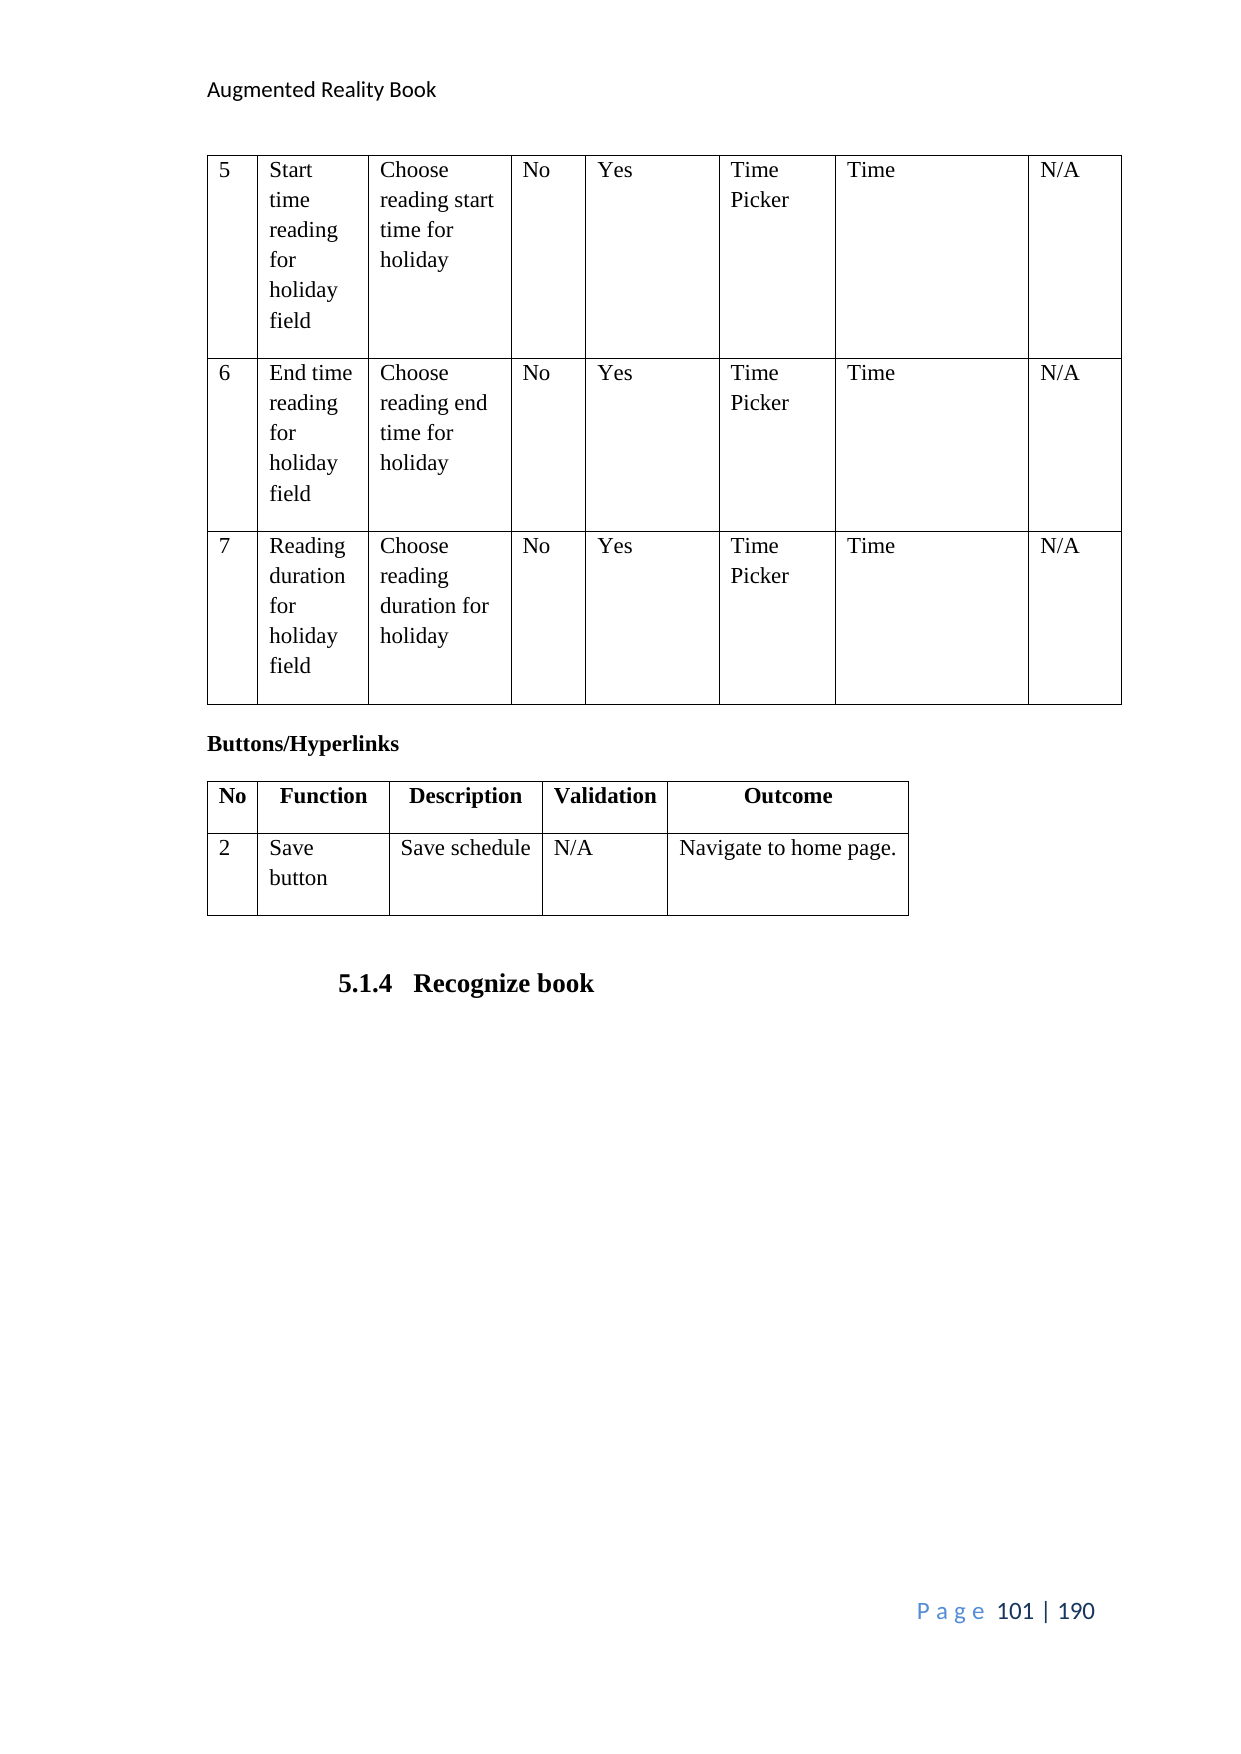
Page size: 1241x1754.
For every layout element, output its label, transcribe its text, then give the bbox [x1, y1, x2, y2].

table_cell Choose reading end time for holiday [369, 359, 511, 531]
table_cell N/A [1029, 532, 1121, 703]
table_header Description [390, 782, 542, 833]
table_cell 2 [208, 834, 257, 915]
table_cell Time Picker [720, 359, 835, 531]
table_cell No [512, 532, 585, 703]
table_header Outcome [668, 782, 908, 833]
table_cell Yes [586, 532, 719, 703]
table_cell Time Picker [720, 532, 835, 703]
table_header Function [258, 782, 389, 833]
table_cell Yes [586, 156, 719, 358]
table_cell N/A [543, 834, 667, 915]
table_cell 5 [208, 156, 257, 358]
table_cell Save schedule [390, 834, 542, 915]
table_cell Time [836, 156, 1028, 358]
table_cell Time Picker [720, 156, 835, 358]
table_cell Time [836, 359, 1028, 531]
table_header Validation [543, 782, 667, 833]
table_cell Navigate to home page. [668, 834, 908, 915]
subtitle Recognize book [338, 967, 1122, 998]
table_cell Start time reading for holiday field [258, 156, 368, 358]
table_cell End time reading for holiday field [258, 359, 368, 531]
table_cell Choose reading start time for holiday [369, 156, 511, 358]
table_cell N/A [1029, 156, 1121, 358]
table_cell No [512, 156, 585, 358]
table_cell 7 [208, 532, 257, 703]
table_cell 6 [208, 359, 257, 531]
table_cell Yes [586, 359, 719, 531]
table_cell N/A [1029, 359, 1121, 531]
table_cell Choose reading duration for holiday [369, 532, 511, 703]
table_header No [208, 782, 257, 833]
text Buttons/Hyperlinks [207, 729, 1122, 756]
table_cell Time [836, 532, 1028, 703]
table_cell Save button [258, 834, 389, 915]
table_cell Reading duration for holiday field [258, 532, 368, 703]
table_cell No [512, 359, 585, 531]
